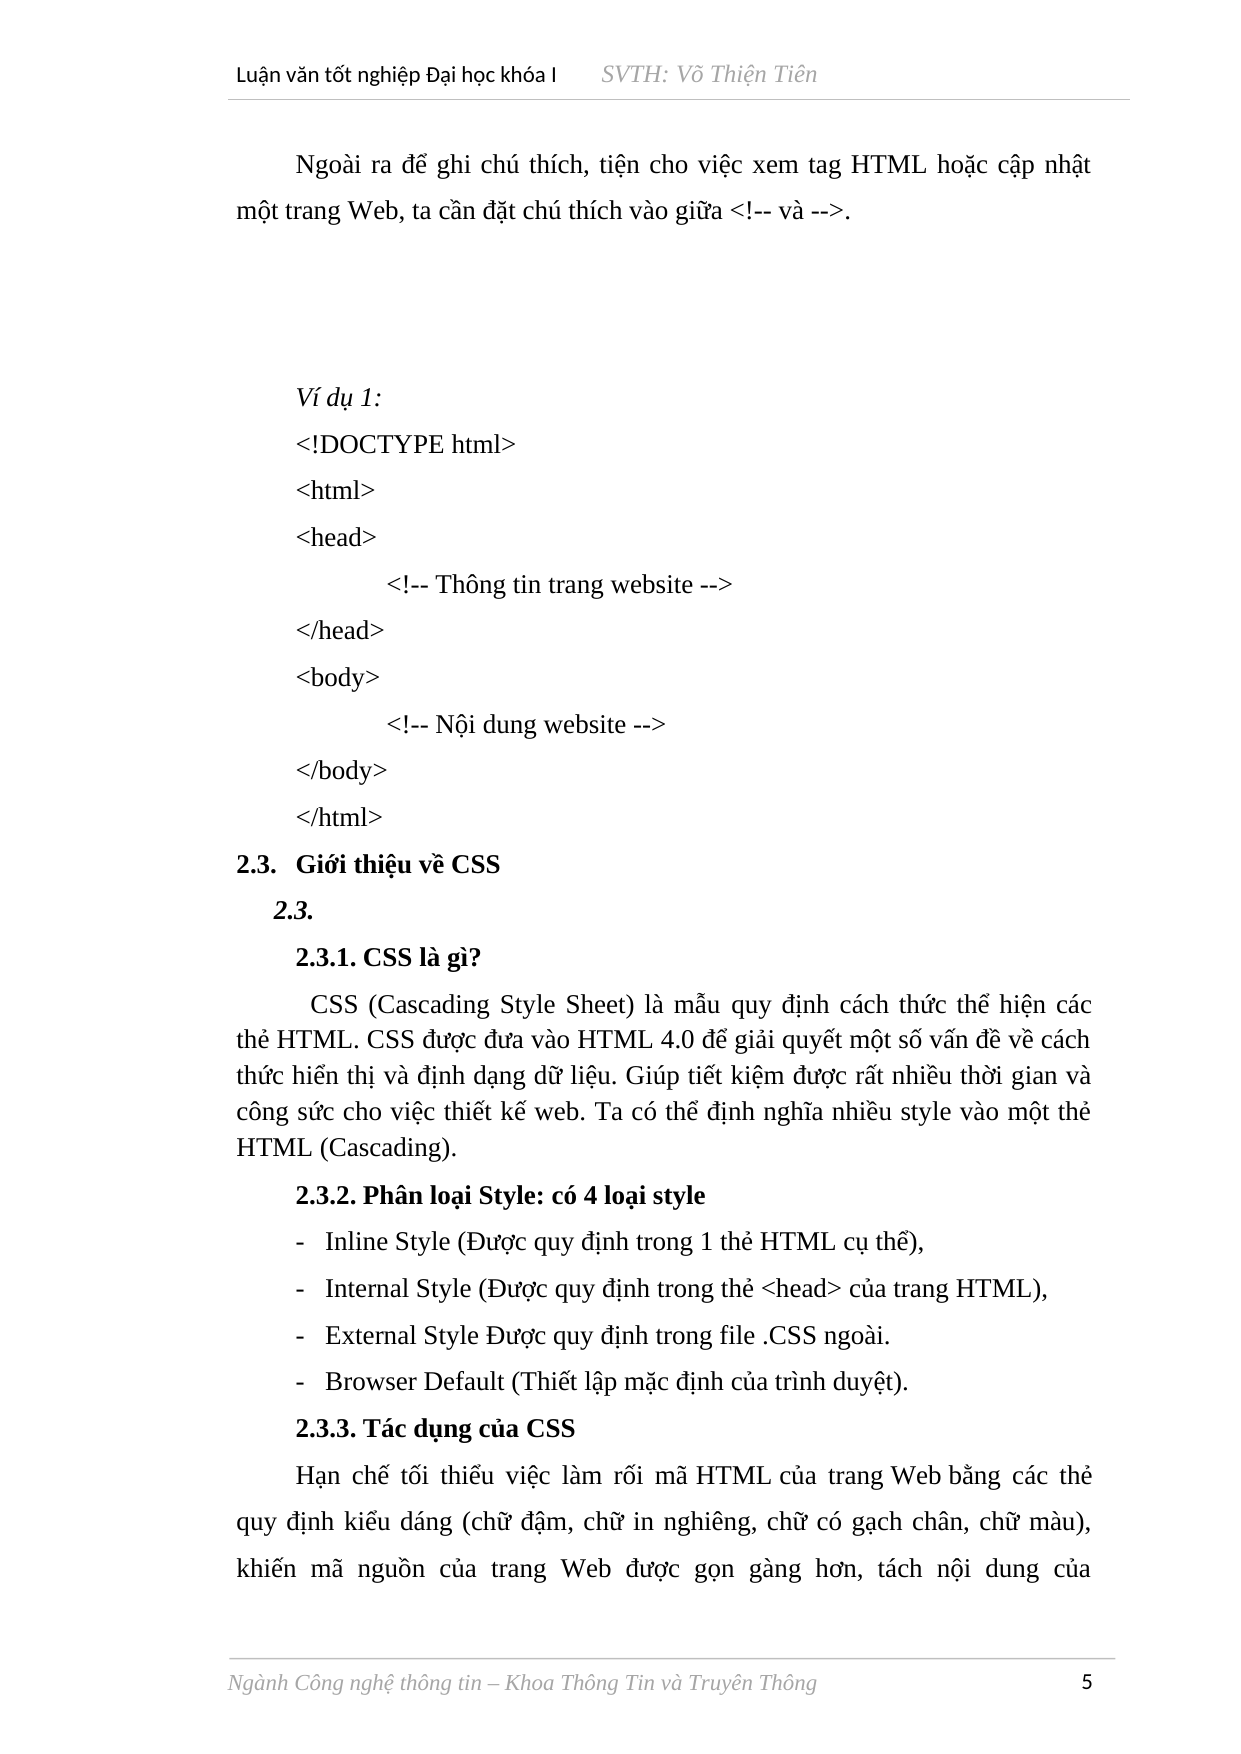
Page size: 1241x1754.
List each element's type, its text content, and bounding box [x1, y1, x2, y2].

text </body> [236, 754, 1093, 786]
text </html> [236, 801, 1093, 832]
text <!-- Thông tin trang website --> [236, 568, 1093, 599]
text Ví dụ 1: [236, 381, 1093, 412]
text Browser Default (Thiết lập mặc định của trình duyệt). [236, 1366, 1093, 1397]
text Ngoài ra để ghi chú thích, tiện cho việc xem tag HTML hoặc cập nhật một trang Web, ta cần đặt chú thích vào giữa <!-- và -->. [236, 148, 1093, 226]
text <body> [236, 661, 1093, 692]
text CSS (Cascading Style Sheet) là mẫu quy định cách thức thể hiện các thẻ HTML. CSS được đưa vào HTML 4.0 để giải quyết một số vấn đề về cách thức hiển thị và định dạng dữ liệu. Giúp tiết kiệm được rất nhiều thời gian và công sức cho việc thiết kế web. Ta có thể định nghĩa nhiều style vào một thẻ HTML (Cascading). [236, 988, 1093, 1162]
text Internal Style (Được quy định trong thẻ <head> của trang HTML), [236, 1272, 1093, 1303]
text <!DOCTYPE html> [236, 428, 1093, 459]
text Phân loại Style: có 4 loại style [295, 1179, 1093, 1210]
text <head> [236, 521, 1093, 552]
text External Style Được quy định trong file .CSS ngoài. [236, 1319, 1093, 1350]
text Inline Style (Được quy định trong 1 thẻ HTML cụ thể), [236, 1226, 1093, 1257]
text Giới thiệu về CSS [236, 848, 1093, 879]
text CSS là gì? [295, 941, 1093, 972]
text <html> [236, 474, 1093, 506]
text <!-- Nội dung website --> [236, 708, 1093, 739]
text Tác dụng của CSS [295, 1412, 1093, 1443]
text </head> [236, 614, 1093, 646]
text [236, 1459, 1093, 1583]
